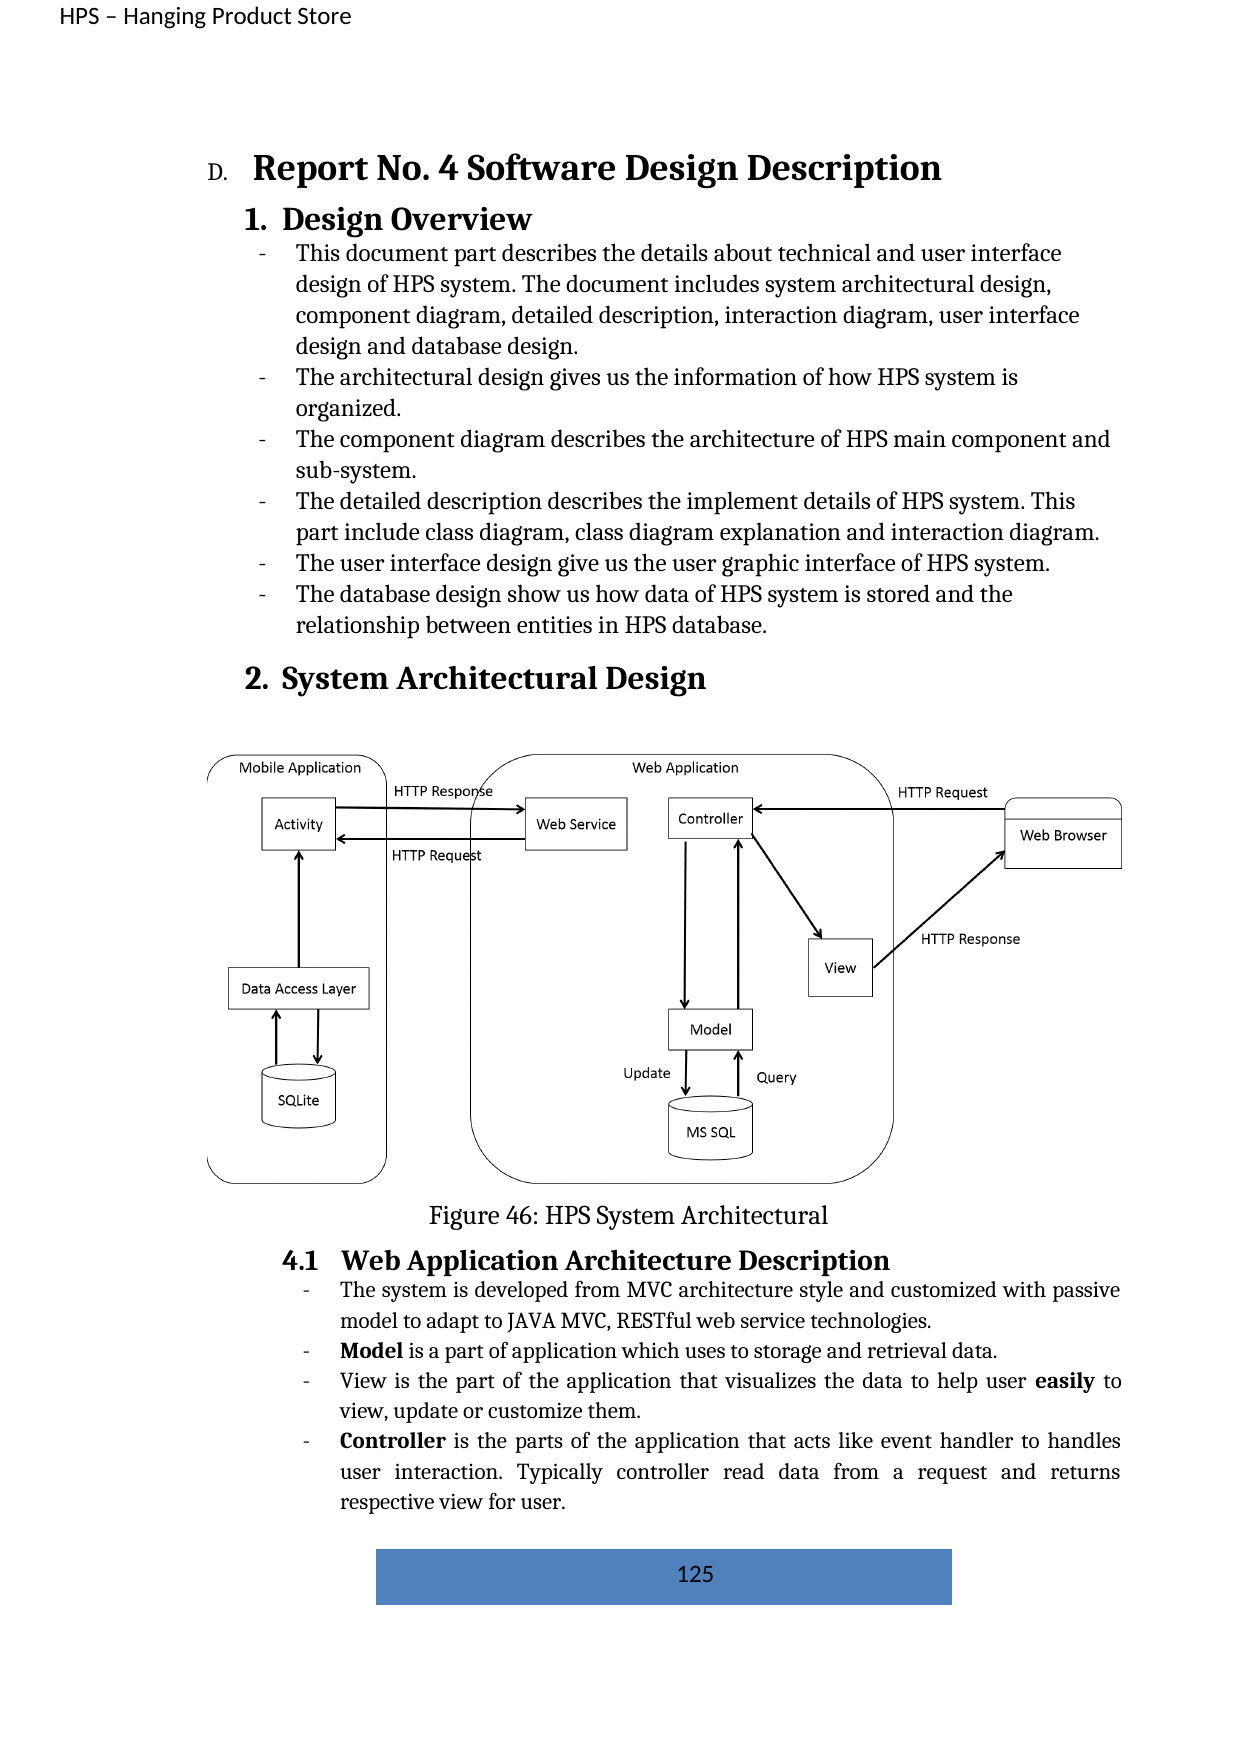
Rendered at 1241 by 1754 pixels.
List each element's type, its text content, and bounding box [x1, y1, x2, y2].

list The user interface design give us the user graphic interface of HPS system. [258, 549, 1122, 578]
subtitle Design Overview [244, 201, 1122, 239]
list View is the part of the application that visualizes the data to help user easily to view, update or customize them. [302, 1368, 1122, 1424]
subtitle Web Application Architecture Description [282, 1244, 1122, 1277]
list The system is developed from MVC architecture style and customized with passive model to adapt to JAVA MVC, RESTful web service technologies. [302, 1277, 1122, 1334]
text Figure : HPS System Architectural [428, 1200, 1122, 1231]
list Controller is the parts of the application that acts like event handler to handles user interaction. Typically controller read data from a request and returns respective view for user. [302, 1428, 1122, 1515]
subtitle System Architectural Design [244, 659, 1122, 697]
list Model is a part of application which uses to storage and retrieval data. [302, 1338, 1122, 1364]
list The component diagram describes the architecture of HPS main component and sub-system. [258, 425, 1122, 485]
list The database design show us how data of HPS system is stored and the relationship between entities in HPS database. [258, 580, 1122, 640]
list The detailed description describes the implement details of HPS system. This part include class diagram, class diagram explanation and interaction diagram. [258, 487, 1122, 547]
list The architectural design gives us the information of how HPS system is organized. [258, 363, 1122, 423]
subtitle Report No. 4 Software Design Description [207, 147, 1122, 190]
picture [207, 752, 1122, 1184]
list This document part describes the details about technical and user interface design of HPS system. The document includes system architectural design, component diagram, detailed description, interaction diagram, user interface design and database design. [258, 239, 1122, 361]
